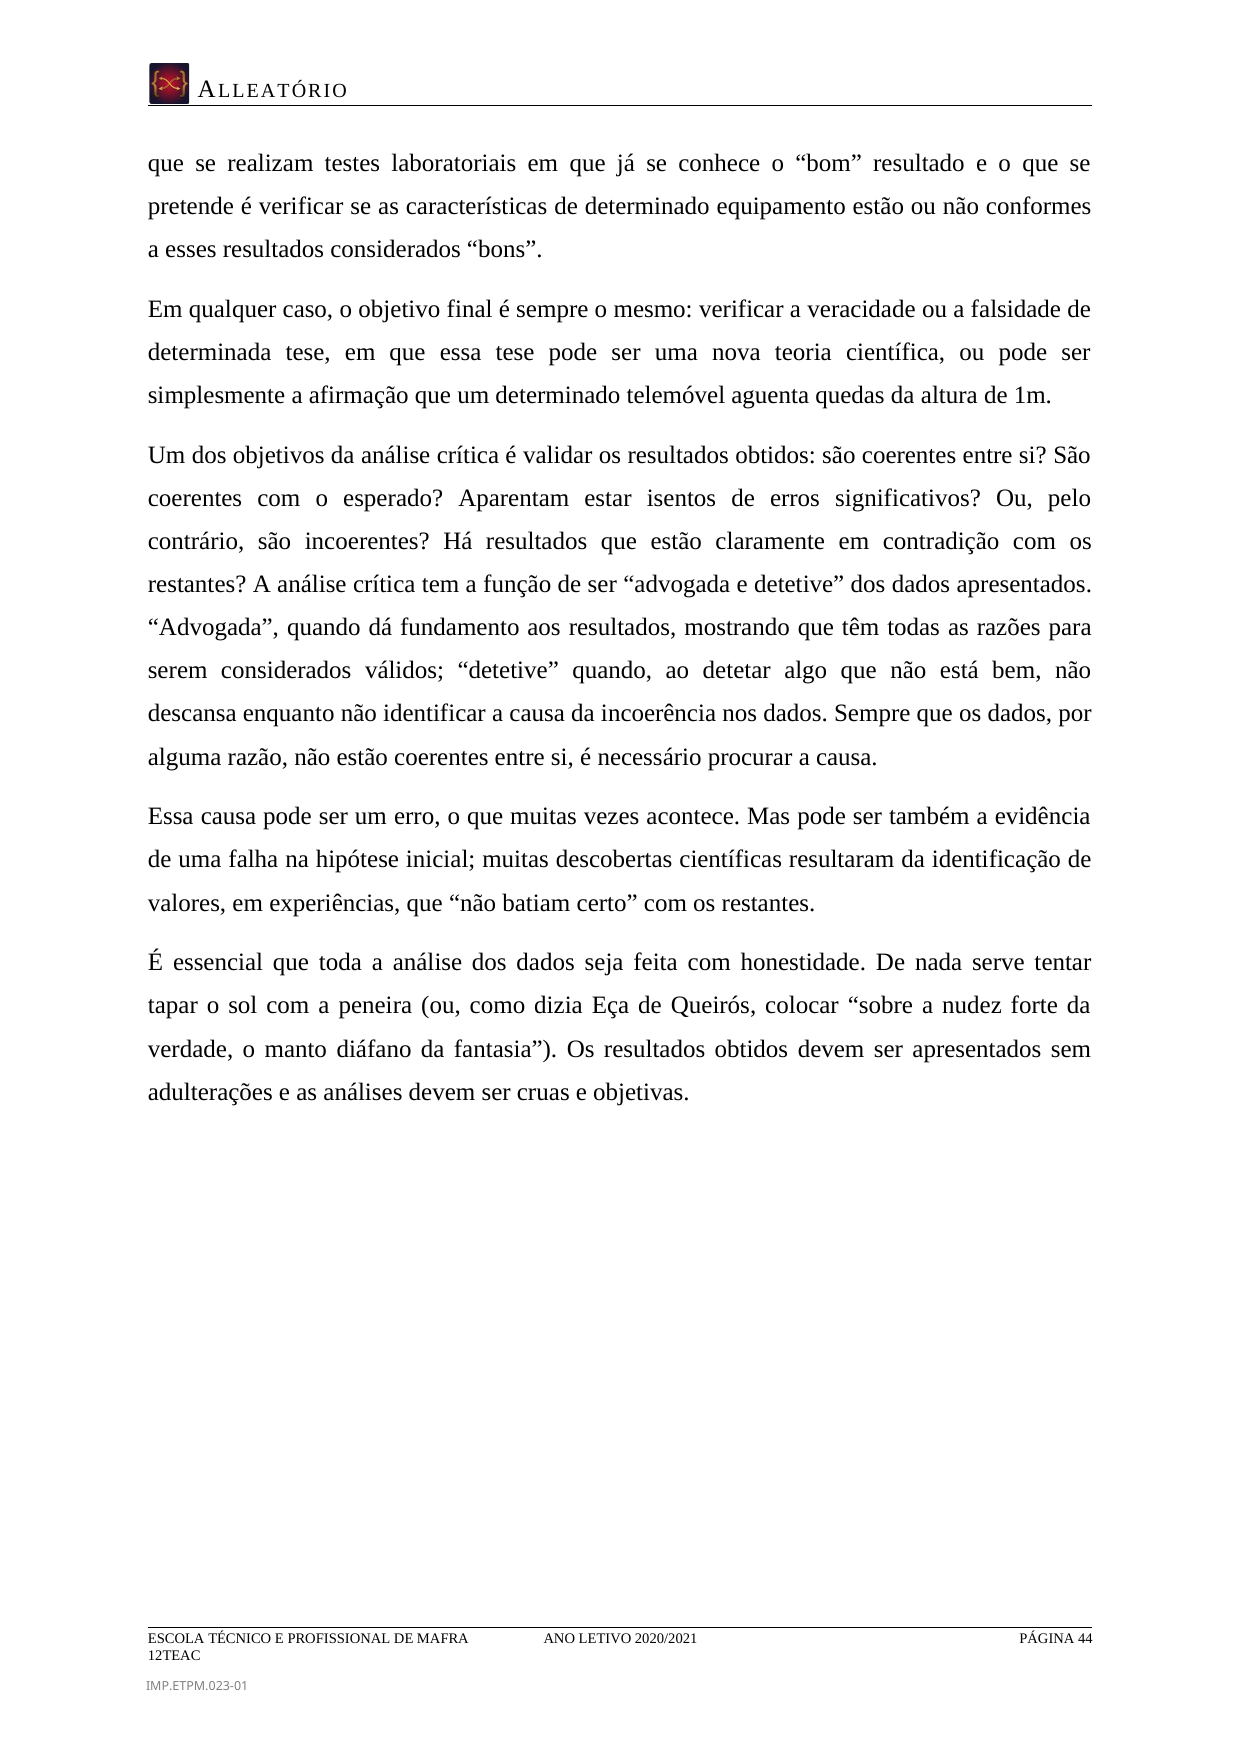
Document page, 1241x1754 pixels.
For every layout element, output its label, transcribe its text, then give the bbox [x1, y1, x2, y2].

text Um dos objetivos da análise crítica é validar os resultados obtidos: são coerentes entre si? São coerentes com o esperado? Aparentam estar isentos de erros significativos? Ou, pelo contrário, são incoerentes? Há resultados que estão claramente em contradição com os restantes? A análise crítica tem a função de ser “advogada e detetive” dos dados apresentados. “Advogada”, quando dá fundamento aos resultados, mostrando que têm todas as razões para serem considerados válidos; “detetive” quando, ao detetar algo que não está bem, não descansa enquanto não identificar a causa da incoerência nos dados. Sempre que os dados, por alguma razão, não estão coerentes entre si, é necessário procurar a causa. [148, 440, 1092, 770]
text É essencial que toda a análise dos dados seja feita com honestidade. De nada serve tentar tapar o sol com a peneira (ou, como dizia Eça de Queirós, colocar “sobre a nudez forte da verdade, o manto diáfano da fantasia”). Os resultados obtidos devem ser apresentados sem adulterações e as análises devem ser cruas e objetivas. [148, 947, 1092, 1106]
text Essa causa pode ser um erro, o que muitas vezes acontece. Mas pode ser também a evidência de uma falha na hipótese inicial; muitas descobertas científicas resultaram da identificação de valores, em experiências, que “não batiam certo” com os restantes. [148, 801, 1092, 916]
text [148, 148, 1092, 263]
picture [149, 63, 190, 104]
text Em qualquer caso, o objetivo final é sempre o mesmo: verificar a veracidade ou a falsidade de determinada tese, em que essa tese pode ser uma nova teoria científica, ou pode ser simplesmente a afirmação que um determinado telemóvel aguenta quedas da altura de 1m. [148, 294, 1092, 409]
